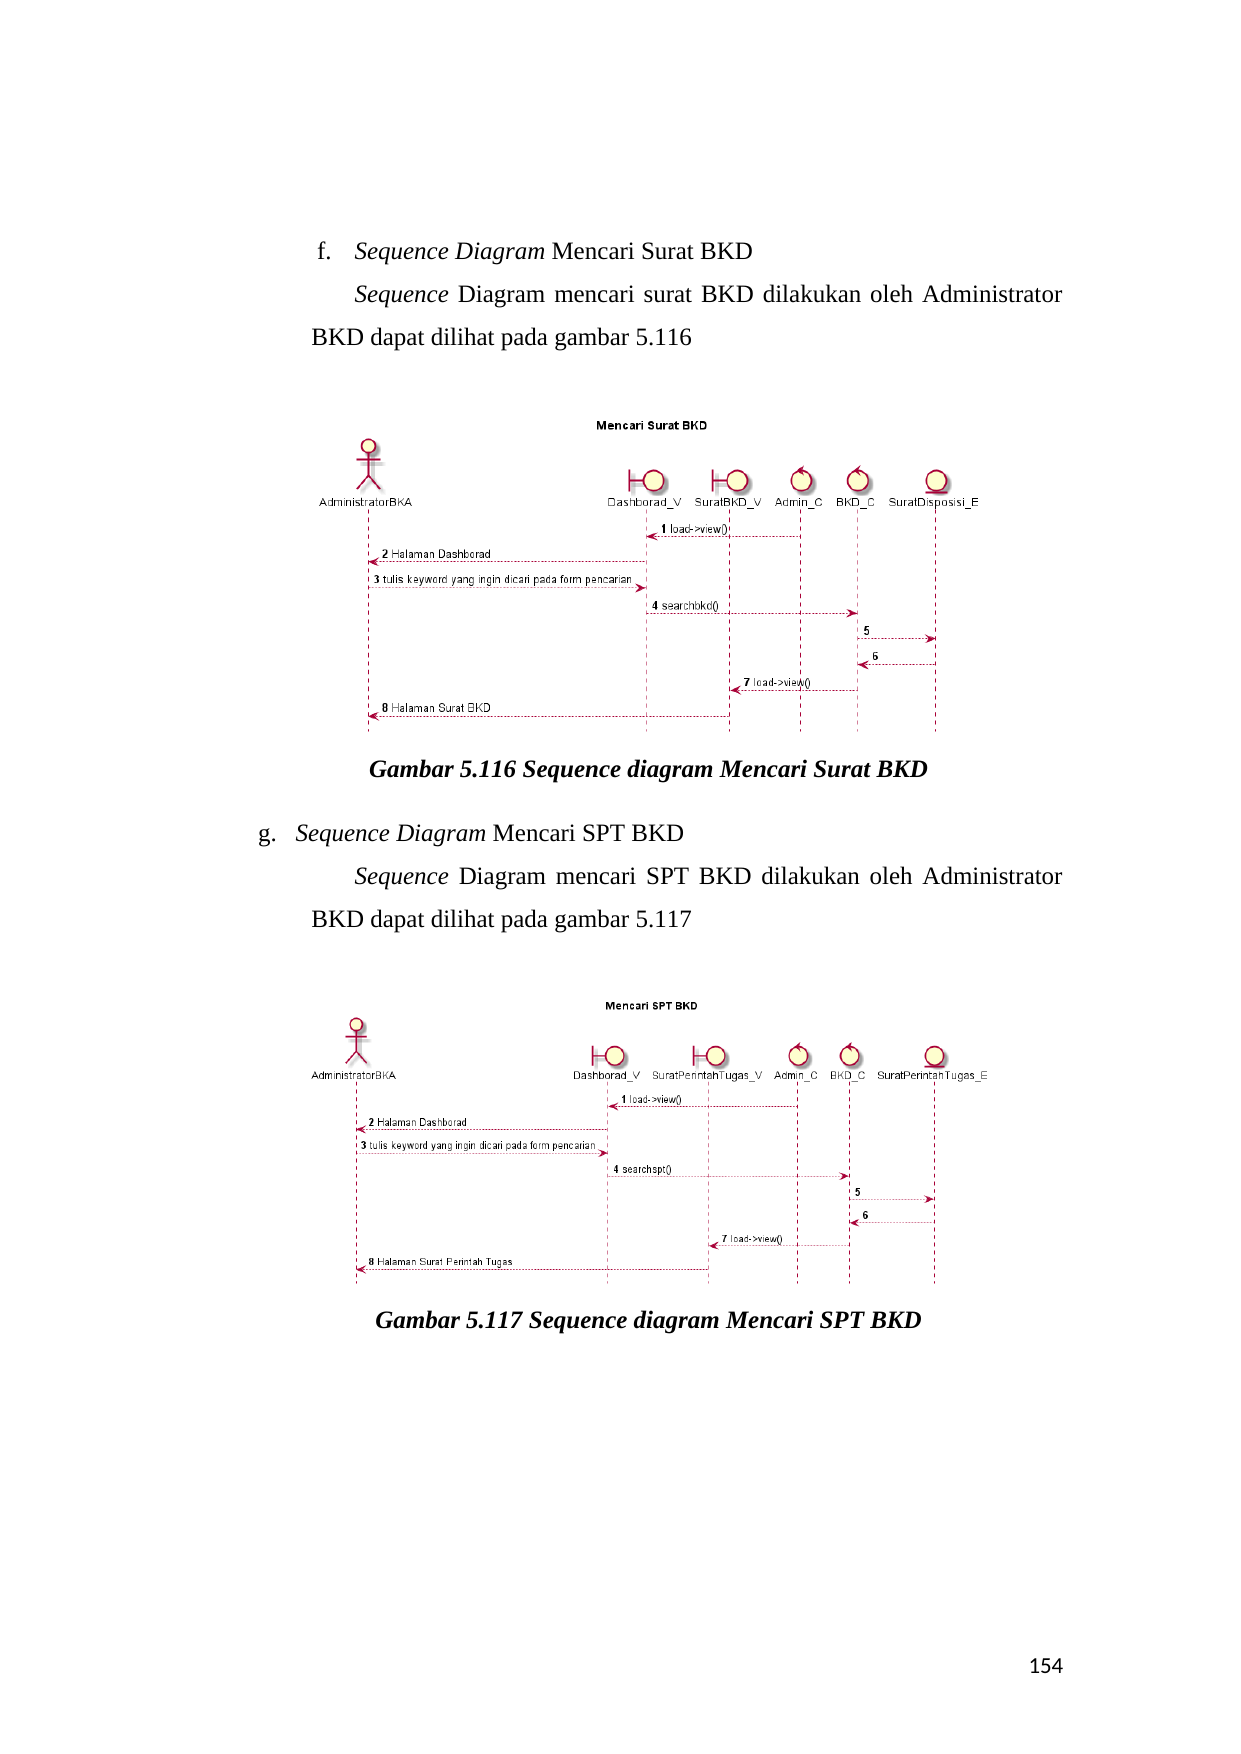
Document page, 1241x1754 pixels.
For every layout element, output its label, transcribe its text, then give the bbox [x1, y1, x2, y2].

picture [305, 990, 995, 1291]
picture [312, 408, 987, 740]
list Sequence Diagram Mencari Surat BKD [317, 236, 1063, 265]
text Gambar 5.117 Sequence diagram Mencari SPT BKD [236, 1305, 1063, 1333]
list Sequence Diagram mencari surat BKD dilakukan oleh Administrator BKD dapat dilihat pada gambar 5.116 [311, 279, 1063, 351]
list Sequence Diagram Mencari SPT BKD [258, 818, 1063, 847]
list Sequence Diagram mencari SPT BKD dilakukan oleh Administrator BKD dapat dilihat pada gambar 5.117 [311, 861, 1063, 933]
text Gambar 5.116 Sequence diagram Mencari Surat BKD [236, 754, 1063, 783]
